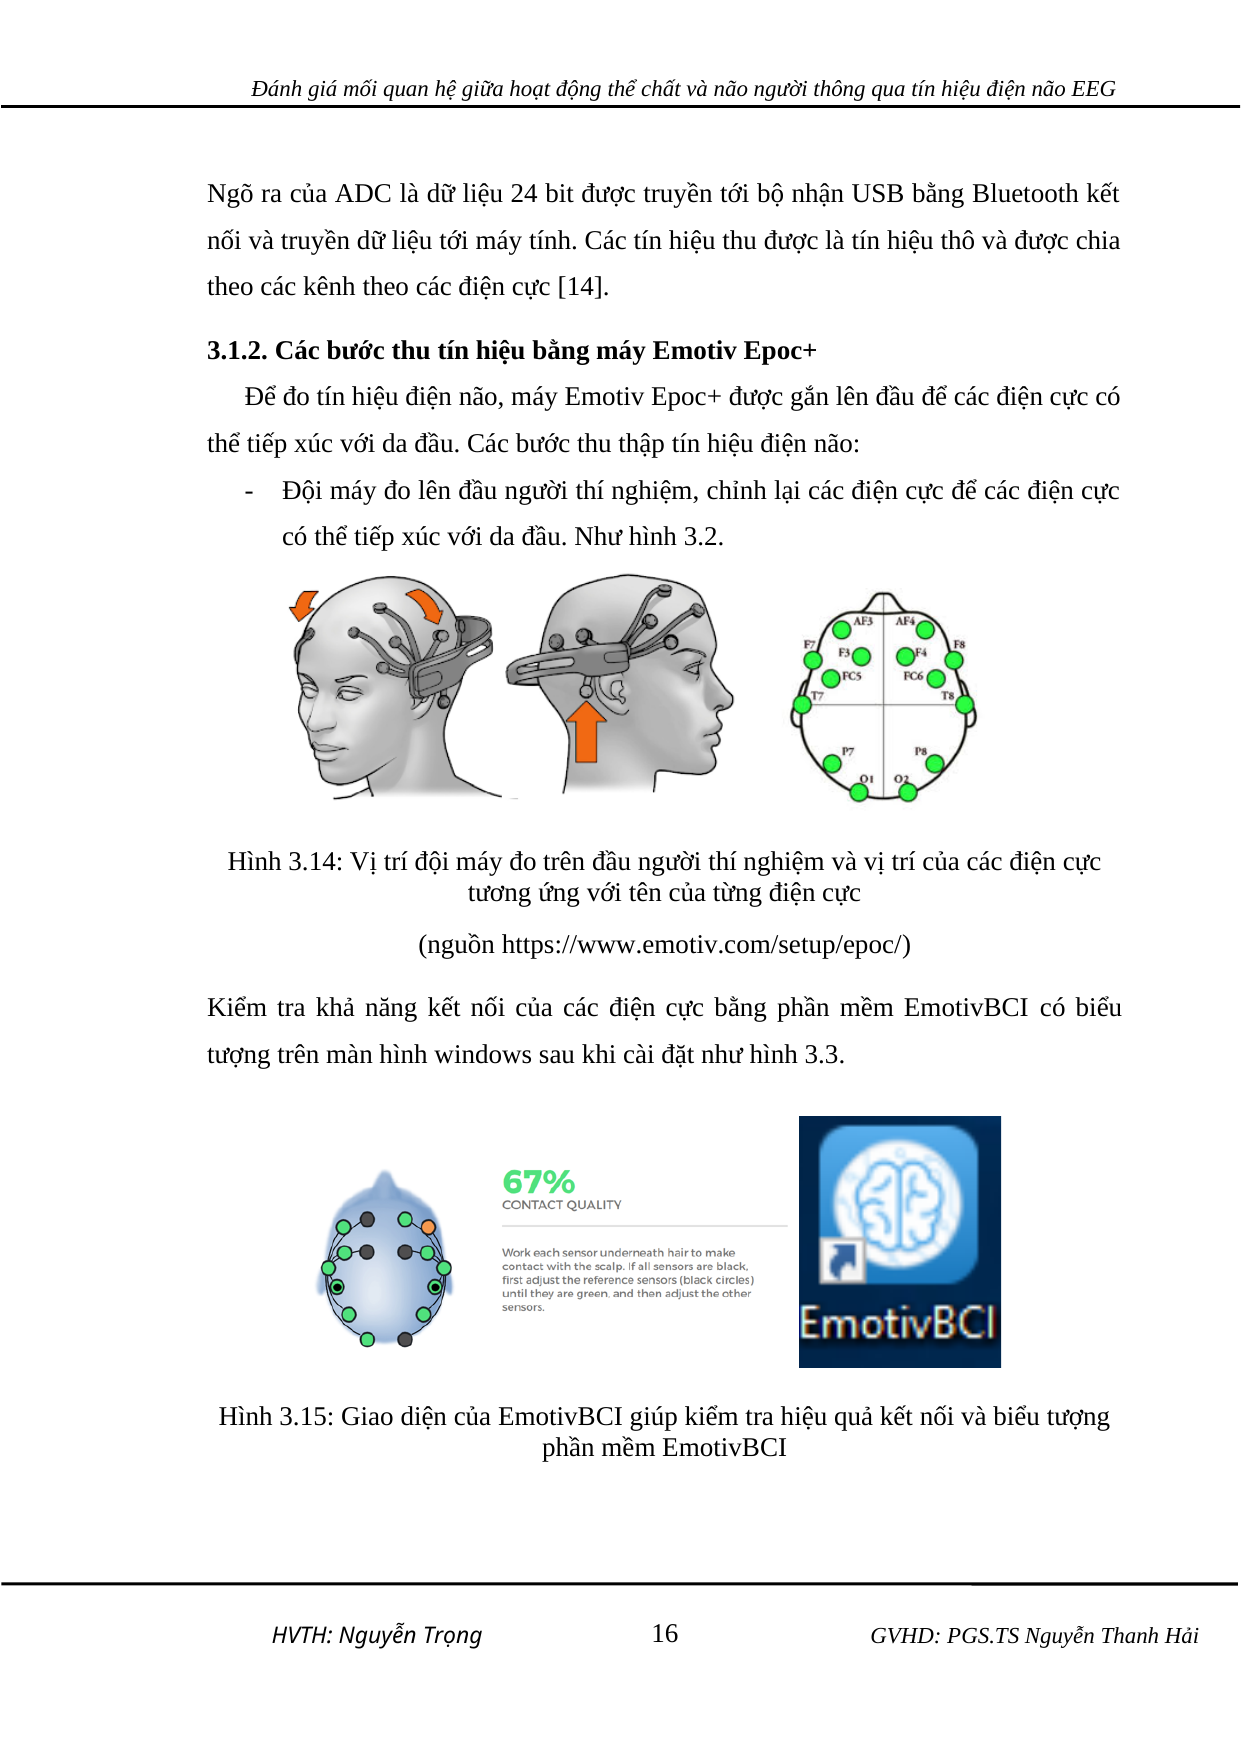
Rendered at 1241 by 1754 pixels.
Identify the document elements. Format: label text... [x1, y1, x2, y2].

picture [281, 1101, 1002, 1368]
text (nguồn https://www.emotiv.com/setup/epoc/) [207, 928, 1122, 959]
text Kiểm tra khả năng kết nối của các điện cực bằng phần mềm EmotivBCI có biểu tượng trên màn hình windows sau khi cài đặt như hình 3.3. [207, 991, 1122, 1069]
picture [745, 579, 1034, 813]
list Để đo tín hiệu điện não, máy Emotiv Epoc+ được gắn lên đầu để các điện cực có thể tiếp xúc với da đầu. Các bước thu thập tín hiệu điện não: [207, 381, 1122, 458]
picture [281, 567, 739, 813]
subtitle 3.1.2. Các bước thu tín hiệu bằng máy Emotiv Epoc+ [207, 334, 1122, 365]
list Đội máy đo lên đầu người thí nghiệm, chỉnh lại các điện cực để các điện cực có thể tiếp xúc với da đầu. Như hình 3.2. [244, 474, 1122, 552]
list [207, 177, 1122, 302]
